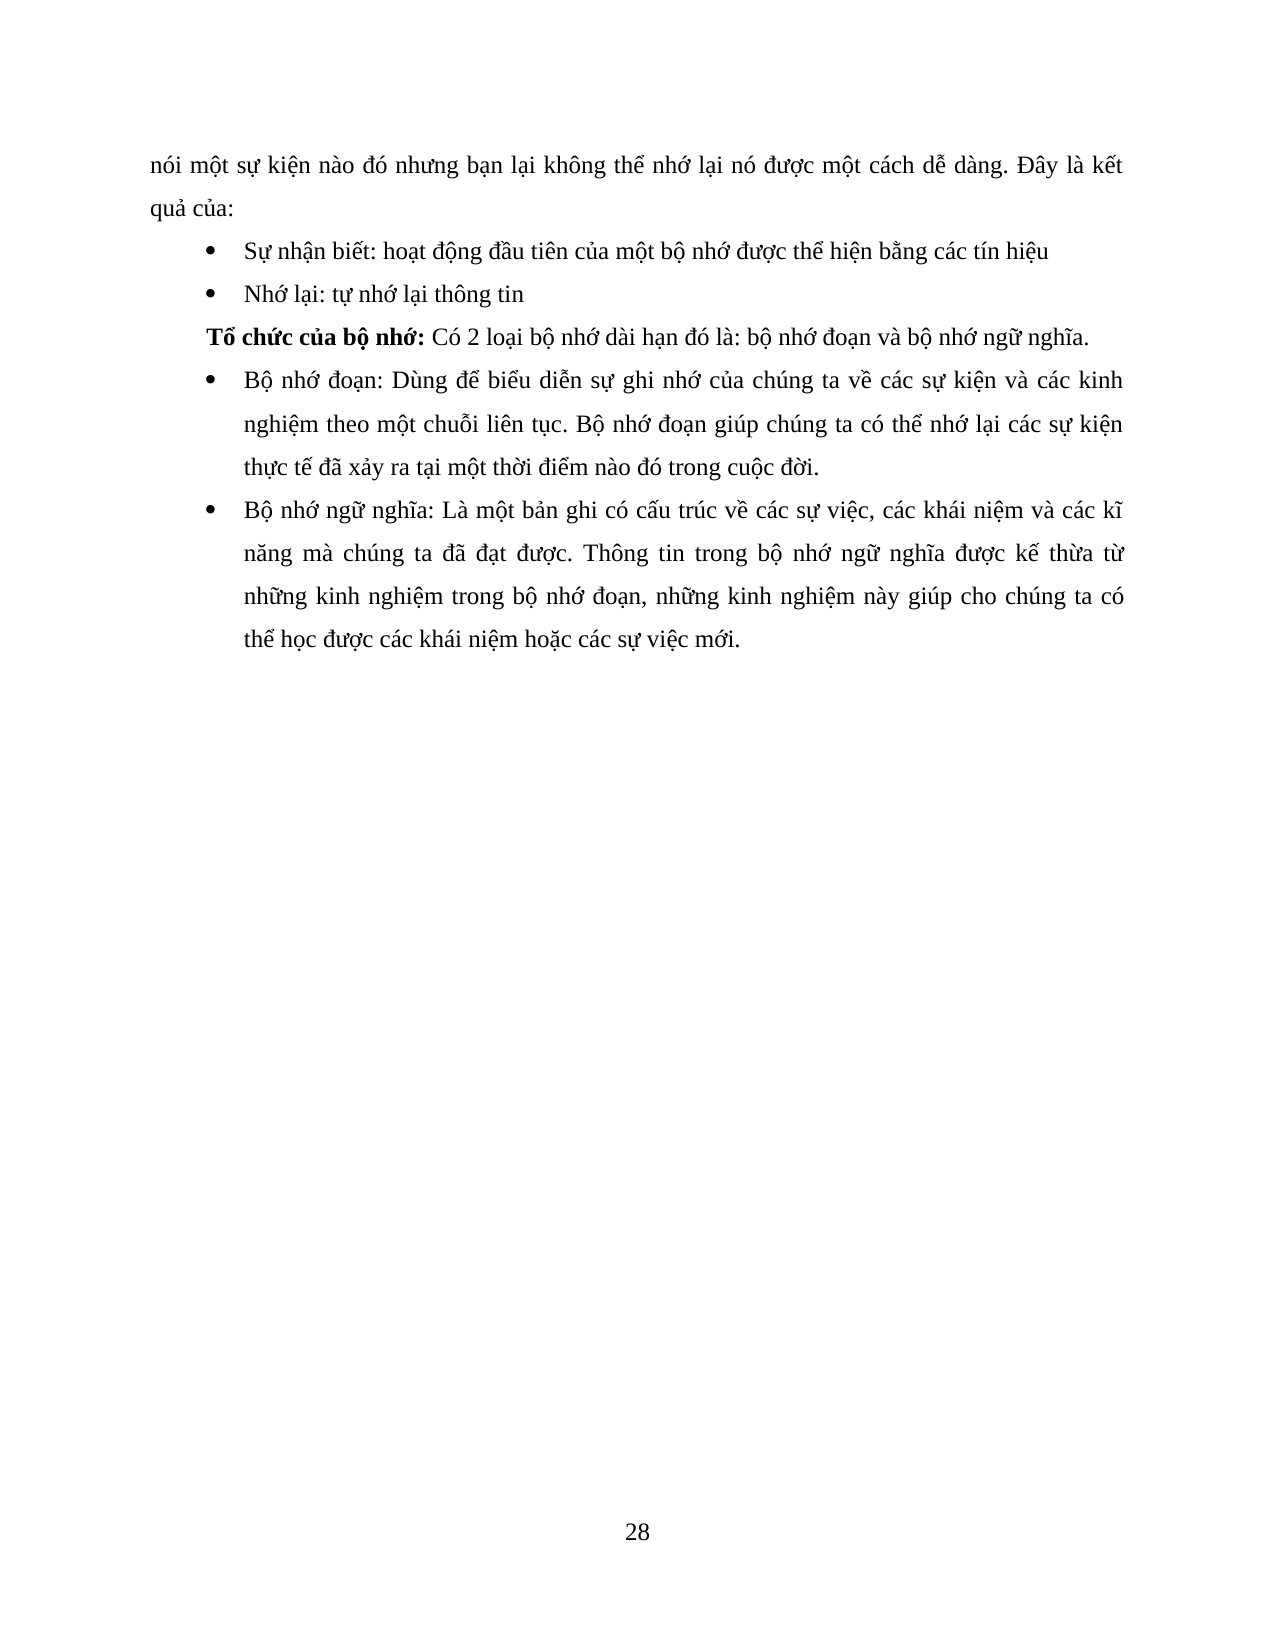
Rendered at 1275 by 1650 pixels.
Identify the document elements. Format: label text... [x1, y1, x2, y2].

list Bộ nhớ ngữ nghĩa: Là một bản ghi có cấu trúc về các sự việc, các khái niệm và các kĩ năng mà chúng ta đã đạt được. Thông tin trong bộ nhớ ngữ nghĩa được kế thừa từ những kinh nghiệm trong bộ nhớ đoạn, những kinh nghiệm này giúp cho chúng ta có thể học được các khái niệm hoặc các sự việc mới. [206, 495, 1125, 653]
list Bộ nhớ đoạn: Dùng để biểu diễn sự ghi nhớ của chúng ta về các sự kiện và các kinh nghiệm theo một chuỗi liên tục. Bộ nhớ đoạn giúp chúng ta có thể nhớ lại các sự kiện thực tế đã xảy ra tại một thời điểm nào đó trong cuộc đời. [206, 366, 1125, 481]
list Sự nhận biết: hoạt động đầu tiên của một bộ nhớ được thể hiện bằng các tín hiệu [206, 236, 1125, 265]
list Nhớ lại: tự nhớ lại thông tin [206, 279, 1125, 308]
text Tổ chức của bộ nhớ: Có 2 loại bộ nhớ dài hạn đó là: bộ nhớ đoạn và bộ nhớ ngữ nghĩa. [150, 322, 1125, 351]
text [150, 150, 1125, 222]
